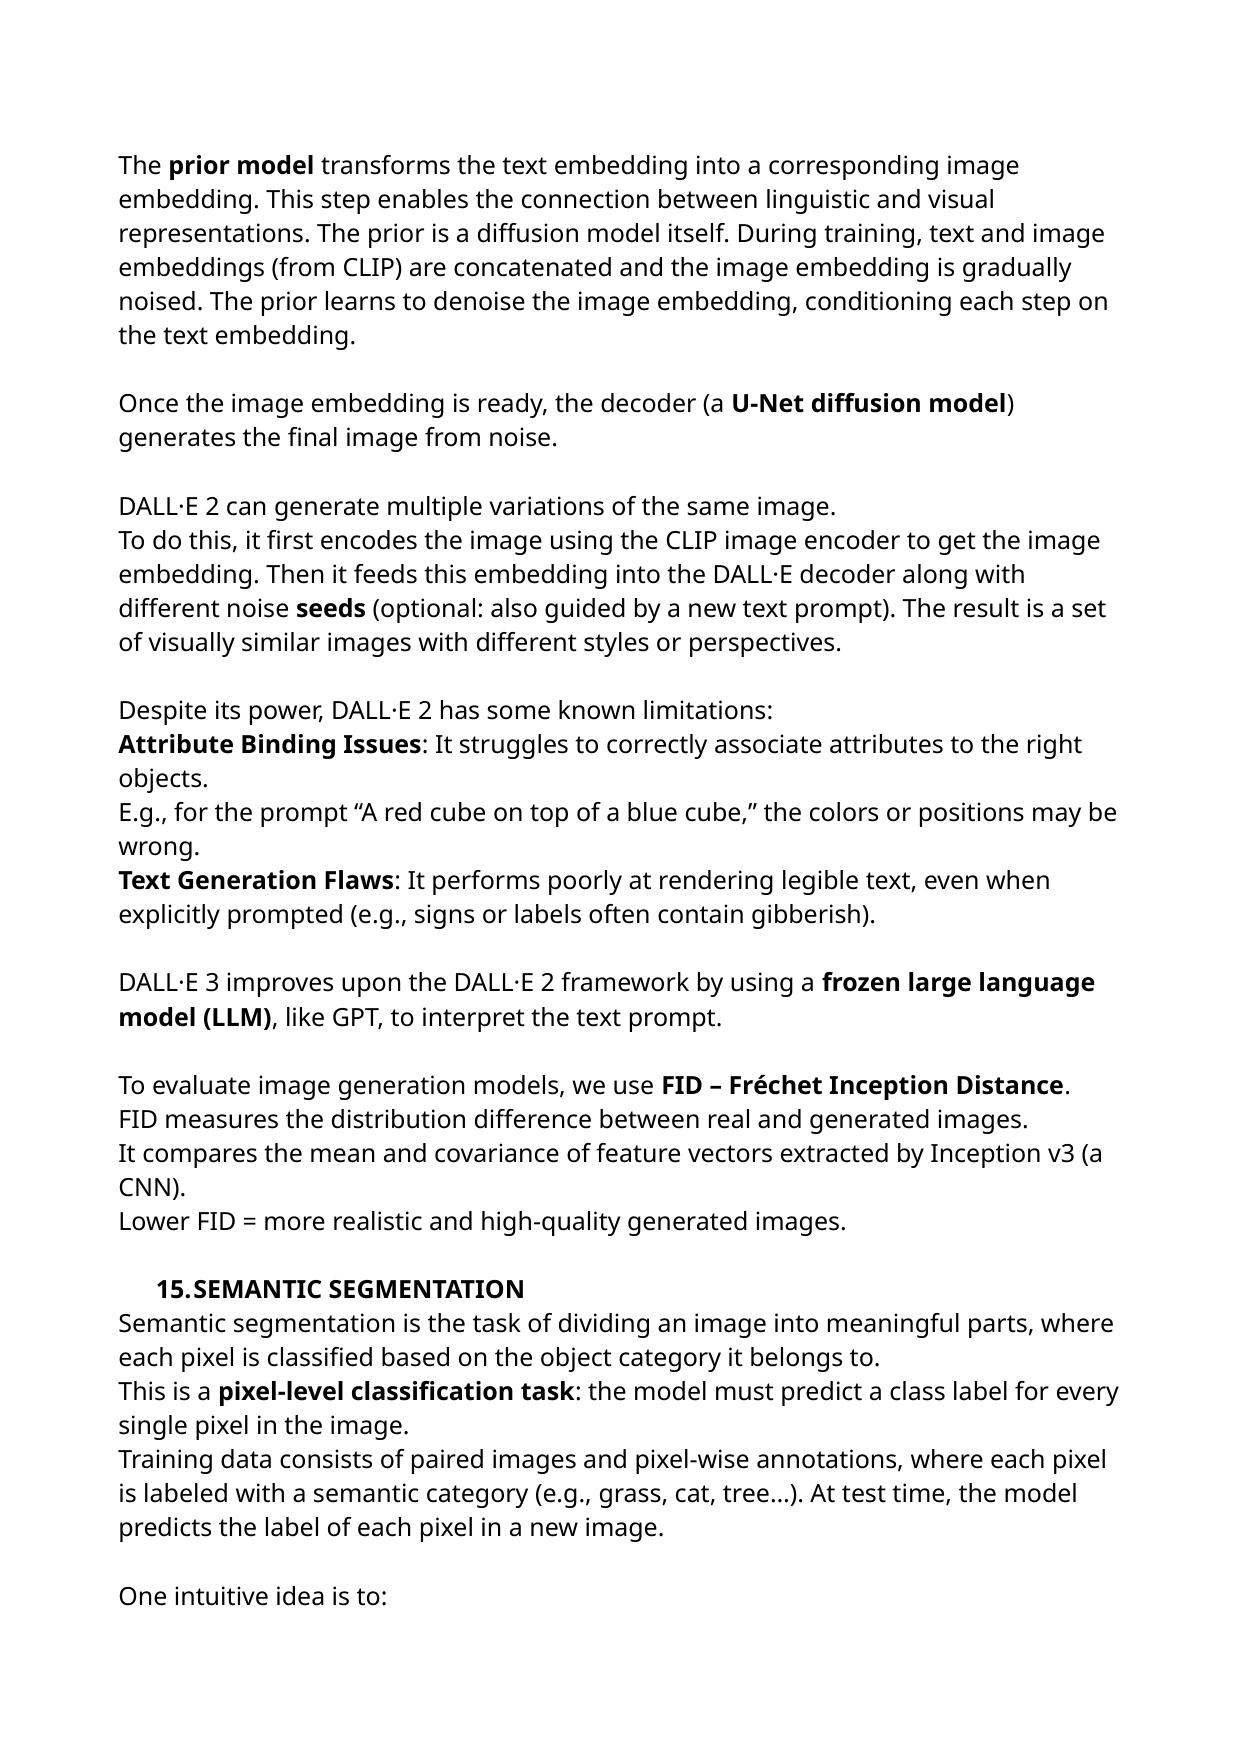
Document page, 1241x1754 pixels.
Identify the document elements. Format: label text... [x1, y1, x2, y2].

text To do this, it first encodes the image using the CLIP image encoder to get the image embedding. Then it feeds this embedding into the DALL·E decoder along with different noise seeds (optional: also guided by a new text prompt). The result is a set of visually similar images with different styles or perspectives. [118, 522, 1122, 658]
text Attribute Binding Issues: It struggles to correctly associate attributes to the right objects. [118, 727, 1122, 795]
list SEMANTIC SEGMENTATION [156, 1272, 1122, 1306]
text Lower FID = more realistic and high-quality generated images. [118, 1203, 1122, 1238]
text Semantic segmentation is the task of dividing an image into meaningful parts, where each pixel is classified based on the object category it belongs to. [118, 1306, 1122, 1374]
text One intuitive idea is to: [118, 1578, 1122, 1612]
text DALL·E 2 can generate multiple variations of the same image. [118, 488, 1122, 522]
text This is a pixel-level classification task: the model must predict a class label for every single pixel in the image. [118, 1374, 1122, 1442]
text FID measures the distribution difference between real and generated images. [118, 1101, 1122, 1135]
text Training data consists of paired images and pixel-wise annotations, where each pixel is labeled with a semantic category (e.g., grass, cat, tree…). At test time, the model predicts the label of each pixel in a new image. [118, 1442, 1122, 1544]
text To evaluate image generation models, we use FID – Fréchet Inception Distance. [118, 1067, 1122, 1101]
text Despite its power, DALL·E 2 has some known limitations: [118, 693, 1122, 727]
text The prior model transforms the text embedding into a corresponding image embedding. This step enables the connection between linguistic and visual representations. The prior is a diffusion model itself. During training, text and image embeddings (from CLIP) are concatenated and the image embedding is gradually noised. The prior learns to denoise the image embedding, conditioning each step on the text embedding. [118, 148, 1122, 352]
text Once the image embedding is ready, the decoder (a U-Net diffusion model) generates the final image from noise. [118, 386, 1122, 454]
text E.g., for the prompt “A red cube on top of a blue cube,” the colors or positions may be wrong. [118, 795, 1122, 863]
text Text Generation Flaws: It performs poorly at rendering legible text, even when explicitly prompted (e.g., signs or labels often contain gibberish). [118, 863, 1122, 931]
text DALL·E 3 improves upon the DALL·E 2 framework by using a frozen large language model (LLM), like GPT, to interpret the text prompt. [118, 965, 1122, 1033]
text It compares the mean and covariance of feature vectors extracted by Inception v3 (a CNN). [118, 1135, 1122, 1203]
